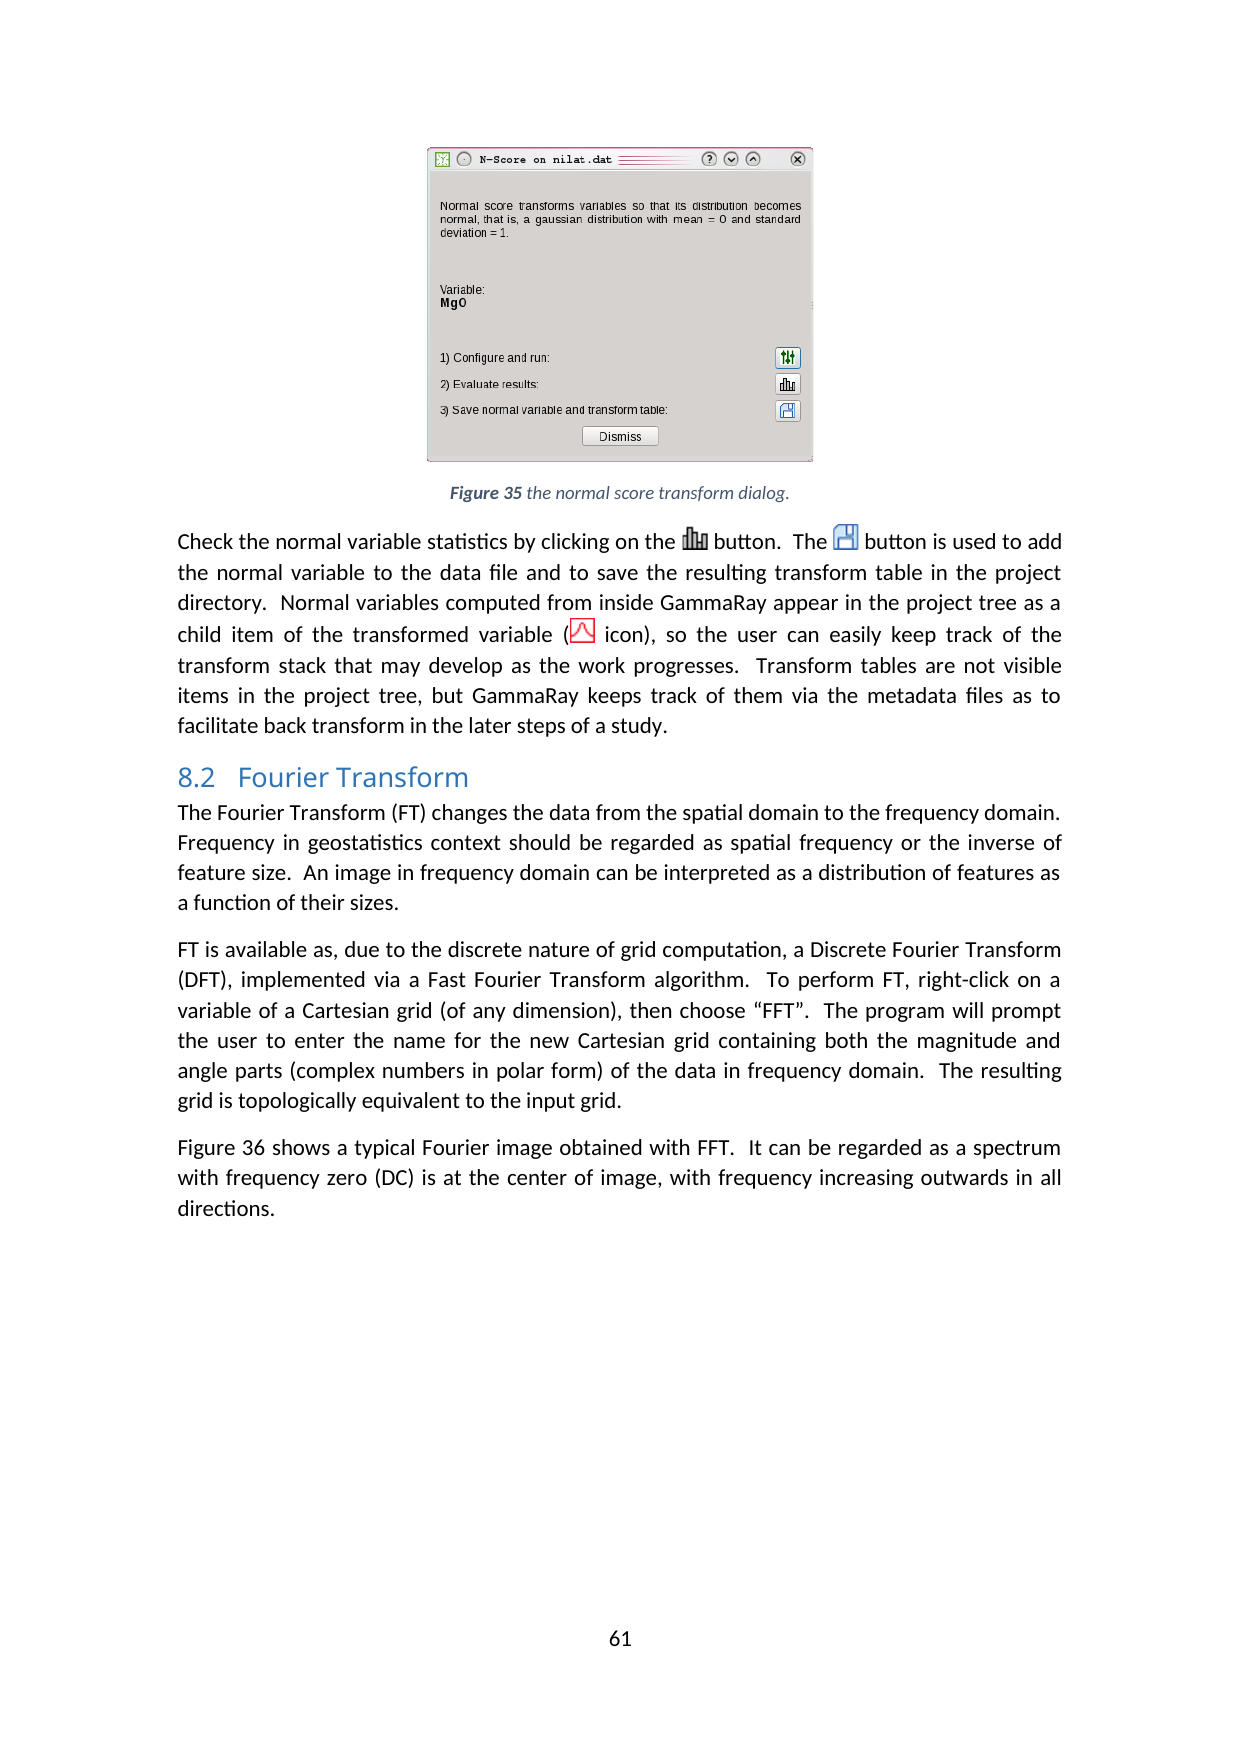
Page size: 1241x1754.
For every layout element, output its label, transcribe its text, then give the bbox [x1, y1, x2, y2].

text Figure 36 shows a typical Fourier image obtained with FFT. It can be regarded as a spectrum with frequency zero (DC) is at the center of image, with frequency increasing outwards in all directions. [177, 1133, 1063, 1222]
text FT is available as, due to the discrete nature of grid computation, a Discrete Fourier Transform (DFT), implemented via a Fast Fourier Transform algorithm. To perform FT, right-click on a variable of a Cartesian grid (of any dimension), then choose “FFT”. The program will prompt the user to enter the name for the new Cartesian grid containing both the magnitude and angle parts (complex numbers in polar form) of the data in frequency domain. The resulting grid is topologically equivalent to the input grid. [177, 935, 1063, 1114]
text The Fourier Transform (FT) changes the data from the spatial domain to the frequency domain. Frequency in geostatistics context should be regarded as spatial frequency or the inverse of feature size. An image in frequency domain can be interpreted as a distribution of features as a function of their sizes. [177, 798, 1063, 917]
picture [427, 147, 814, 462]
picture [570, 618, 595, 643]
subtitle Fourier Transform [177, 758, 1063, 795]
picture [682, 524, 708, 550]
picture [833, 524, 859, 550]
text Check the normal variable statistics by clicking on the button. The button is used to add the normal variable to the data file and to save the resulting transform table in the project directory. Normal variables computed from inside GammaRay appear in the project tree as a child item of the transformed variable ( icon), so the user can easily keep track of the transform stack that may develop as the work progresses. Transform tables are not visible items in the project tree, but GammaRay keeps track of them via the metadata files as to facilitate back transform in the later steps of a study. [177, 524, 1063, 739]
text Figure 35 the normal score transform dialog. [177, 481, 1063, 504]
